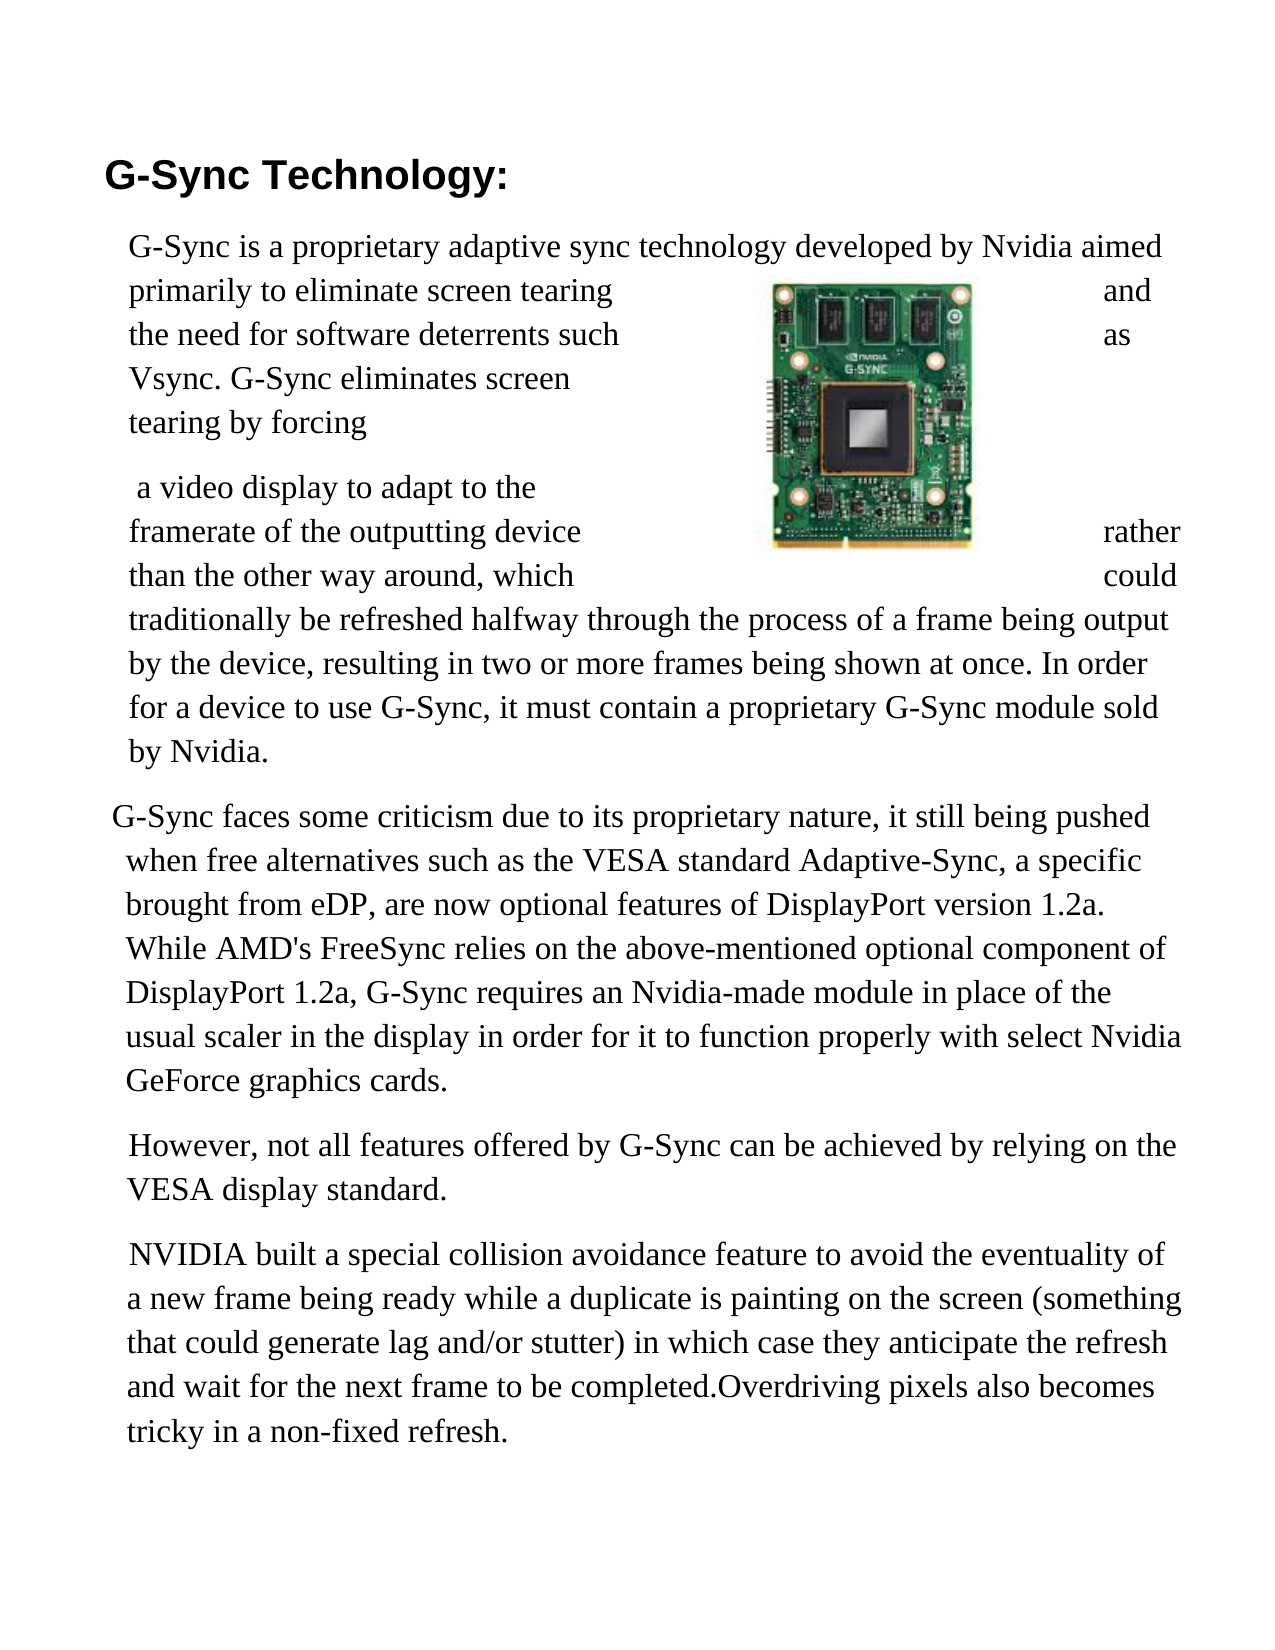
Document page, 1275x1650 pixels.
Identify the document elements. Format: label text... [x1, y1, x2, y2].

text NVIDIA built a special collision avoidance feature to avoid the eventuality of a new frame being ready while a duplicate is painting on the screen (something that could generate lag and/or stutter) in which case they anticipate the refresh and wait for the next frame to be completed.Overdriving pixels also becomes tricky in a non-fixed refresh. [127, 1234, 1189, 1449]
text G-Sync Technology: [104, 150, 1189, 198]
picture [654, 275, 1085, 562]
text G-Sync is a proprietary adaptive sync technology developed by Nvidia aimed primarily to eliminate screen tearing and the need for software deterrents such as Vsync. G-Sync eliminates screen tearing by forcing [128, 226, 1189, 441]
text G-Sync faces some criticism due to its proprietary nature, it still being pushed when free alternatives such as the VESA standard Adaptive-Sync, a specific brought from eDP, are now optional features of DisplayPort version 1.2a. While AMD's FreeSync relies on the above-mentioned optional component of DisplayPort 1.2a, G-Sync requires an Nvidia-made module in place of the usual scaler in the display in order for it to function properly with select Nvidia GeForce graphics cards. [104, 796, 1189, 1099]
text However, not all features offered by G-Sync can be achieved by relying on the VESA display standard. [126, 1126, 1189, 1208]
text a video display to adapt to the framerate of the outputting device rather than the other way around, which could traditionally be refreshed halfway through the process of a frame being output by the device, resulting in two or more frames being shown at once. In order for a device to use G-Sync, it must contain a proprietary G-Sync module sold by Nvidia. [128, 467, 1189, 770]
